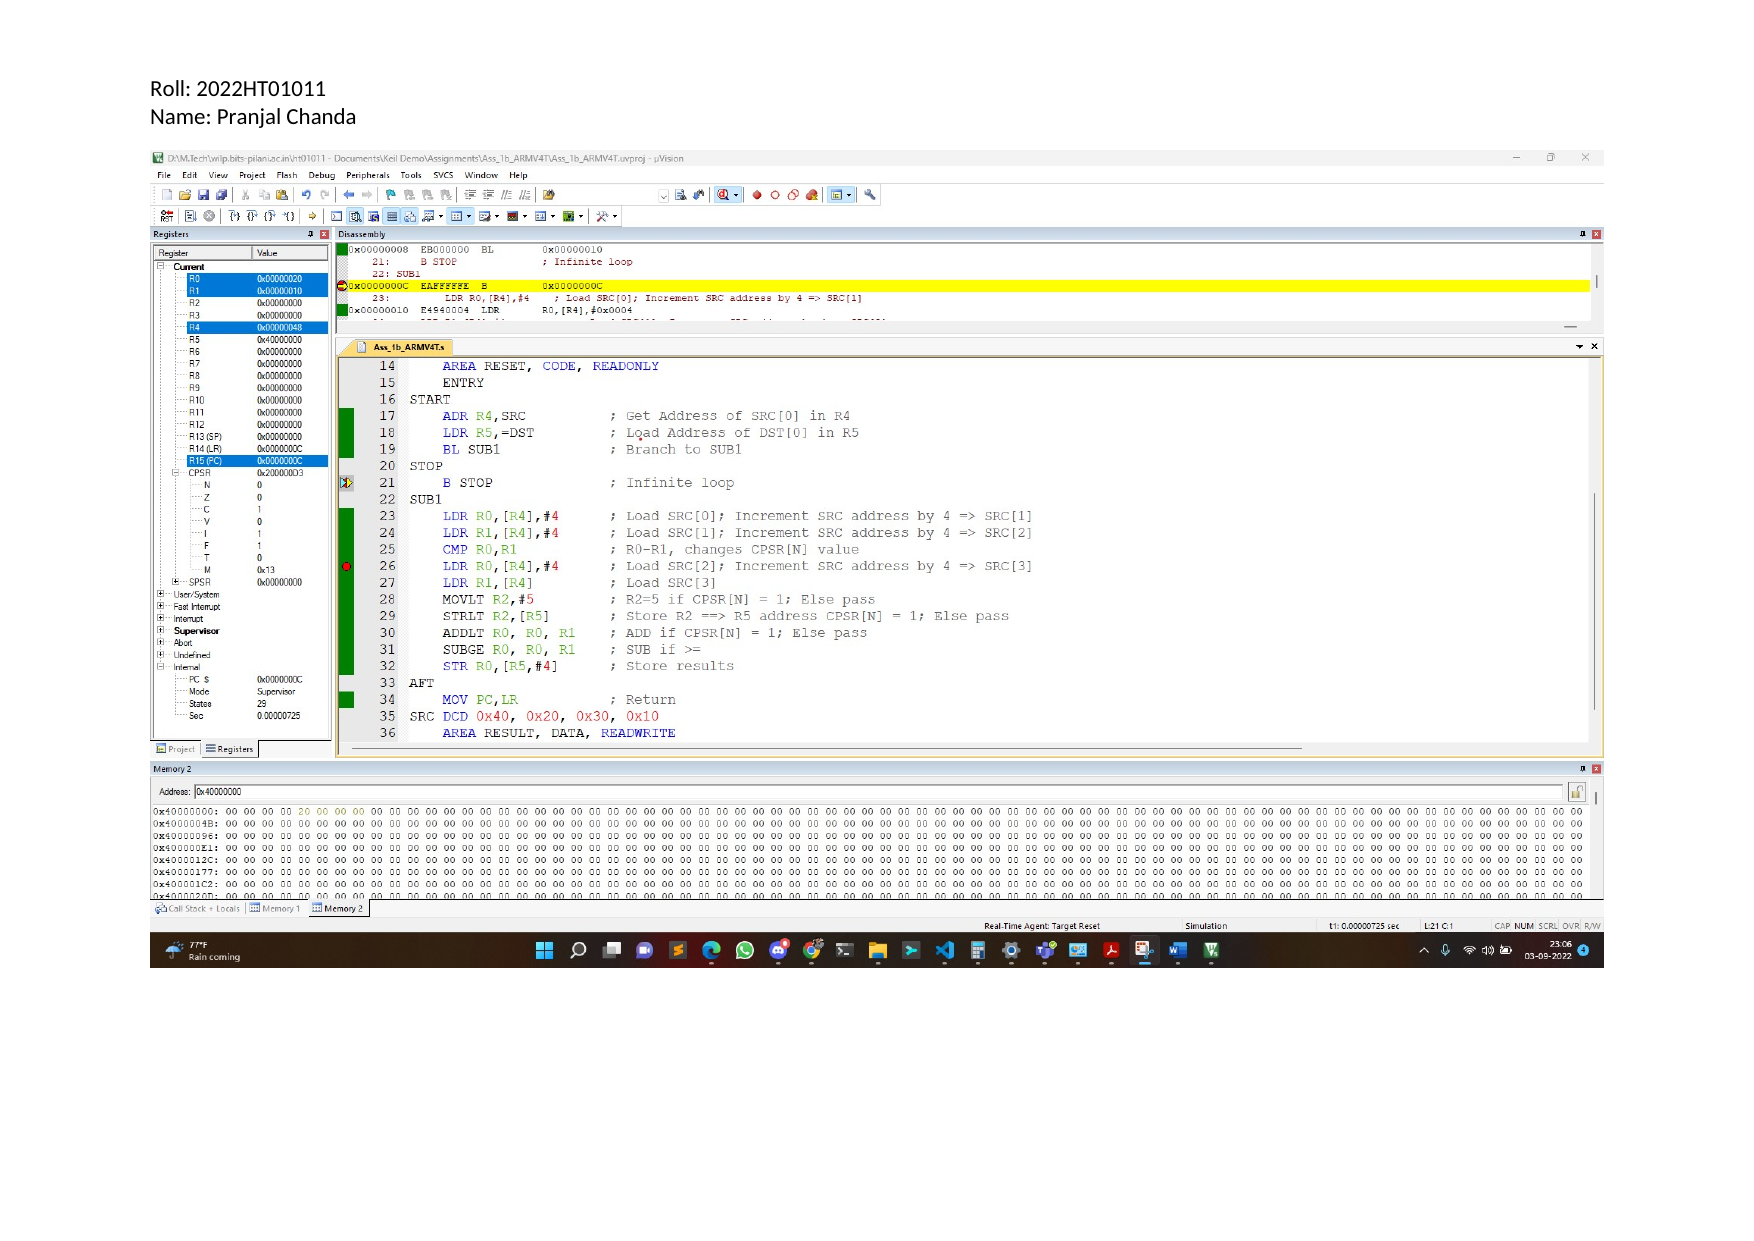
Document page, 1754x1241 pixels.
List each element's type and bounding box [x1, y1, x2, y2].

picture [150, 150, 1604, 968]
